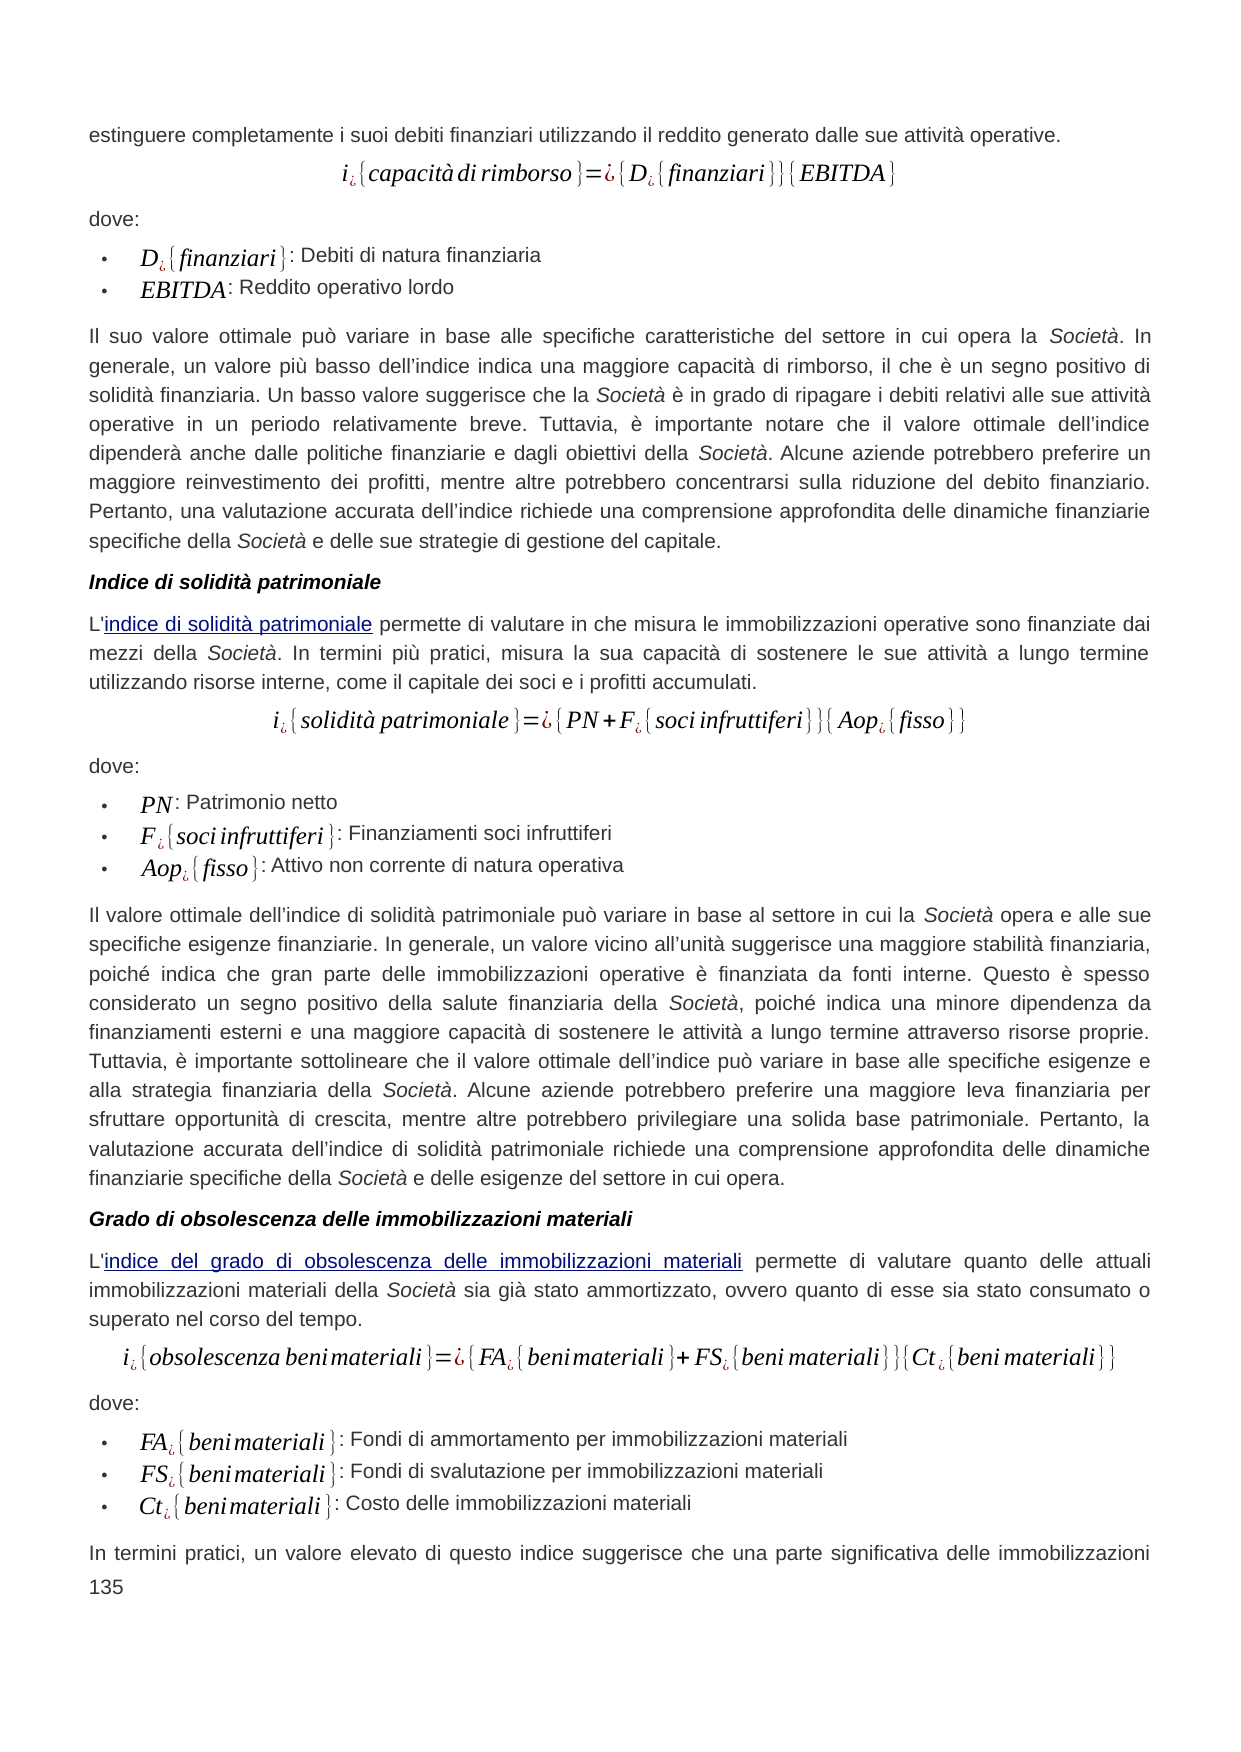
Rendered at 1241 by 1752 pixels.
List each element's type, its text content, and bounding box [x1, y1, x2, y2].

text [89, 1536, 1152, 1565]
text Il suo valore ottimale può variare in base alle specifiche caratteristiche del settore in cui opera la Società. In generale, un valore più basso dell’indice indica una maggiore capacità di rimborso, il che è un segno positivo di solidità finanziaria. Un basso valore suggerisce che la Società è in grado di ripagare i debiti relativi alle sue attività operative in un periodo relativamente breve. Tuttavia, è importante notare che il valore ottimale dell’indice dipenderà anche dalle politiche finanziarie e dagli obiettivi della Società. Alcune aziende potrebbero preferire un maggiore reinvestimento dei profitti, mentre altre potrebbero concentrarsi sulla riduzione del debito finanziario. Pertanto, una valutazione accurata dell’indice richiede una comprensione approfondita delle dinamiche finanziarie specifiche della Società e delle sue strategie di gestione del capitale. [89, 319, 1152, 552]
list : Costo delle immobilizzazioni materiali [101, 1491, 1152, 1523]
text dove: [89, 201, 1152, 231]
text L'indice di solidità patrimoniale permette di valutare in che misura le immobilizzazioni operative sono finanziate dai mezzi della Società. In termini più pratici, misura la sua capacità di sostenere le sue attività a lungo termine utilizzando risorse interne, come il capitale dei soci e i profitti accumulati. [89, 607, 1152, 694]
list : Debiti di natura finanziaria [101, 243, 1152, 275]
list : Fondi di ammortamento per immobilizzazioni materiali [101, 1427, 1152, 1459]
text L'indice del grado di obsolescenza delle immobilizzazioni materiali permette di valutare quanto delle attuali immobilizzazioni materiali della Società sia già stato ammortizzato, ovvero quanto di esse sia stato consumato o superato nel corso del tempo. [89, 1244, 1152, 1331]
text Il valore ottimale dell’indice di solidità patrimoniale può variare in base al settore in cui la Società opera e alle sue specifiche esigenze finanziarie. In generale, un valore vicino all’unità suggerisce una maggiore stabilità finanziaria, poiché indica che gran parte delle immobilizzazioni operative è finanziata da fonti interne. Questo è spesso considerato un segno positivo della salute finanziaria della Società, poiché indica una minore dipendenza da finanziamenti esterni e una maggiore capacità di sostenere le attività a lungo termine attraverso risorse proprie. Tuttavia, è importante sottolineare che il valore ottimale dell’indice può variare in base alle specifiche esigenze e alla strategia finanziaria della Società. Alcune aziende potrebbero preferire una maggiore leva finanziaria per sfruttare opportunità di crescita, mentre altre potrebbero privilegiare una solida base patrimoniale. Pertanto, la valutazione accurata dell’indice di solidità patrimoniale richiede una comprensione approfondita delle dinamiche finanziarie specifiche della Società e delle esigenze del settore in cui opera. [89, 898, 1152, 1189]
list : Patrimonio netto [101, 790, 1152, 821]
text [89, 118, 1152, 147]
list : Fondi di svalutazione per immobilizzazioni materiali [101, 1459, 1152, 1491]
subtitle Indice di solidità patrimoniale [89, 565, 1152, 594]
list : Attivo non corrente di natura operativa [101, 853, 1152, 885]
subtitle Grado di obsolescenza delle immobilizzazioni materiali [89, 1202, 1152, 1231]
text dove: [89, 1385, 1152, 1414]
list : Reddito operativo lordo [101, 275, 1152, 307]
list : Finanziamenti soci infruttiferi [101, 821, 1152, 853]
text dove: [89, 748, 1152, 777]
